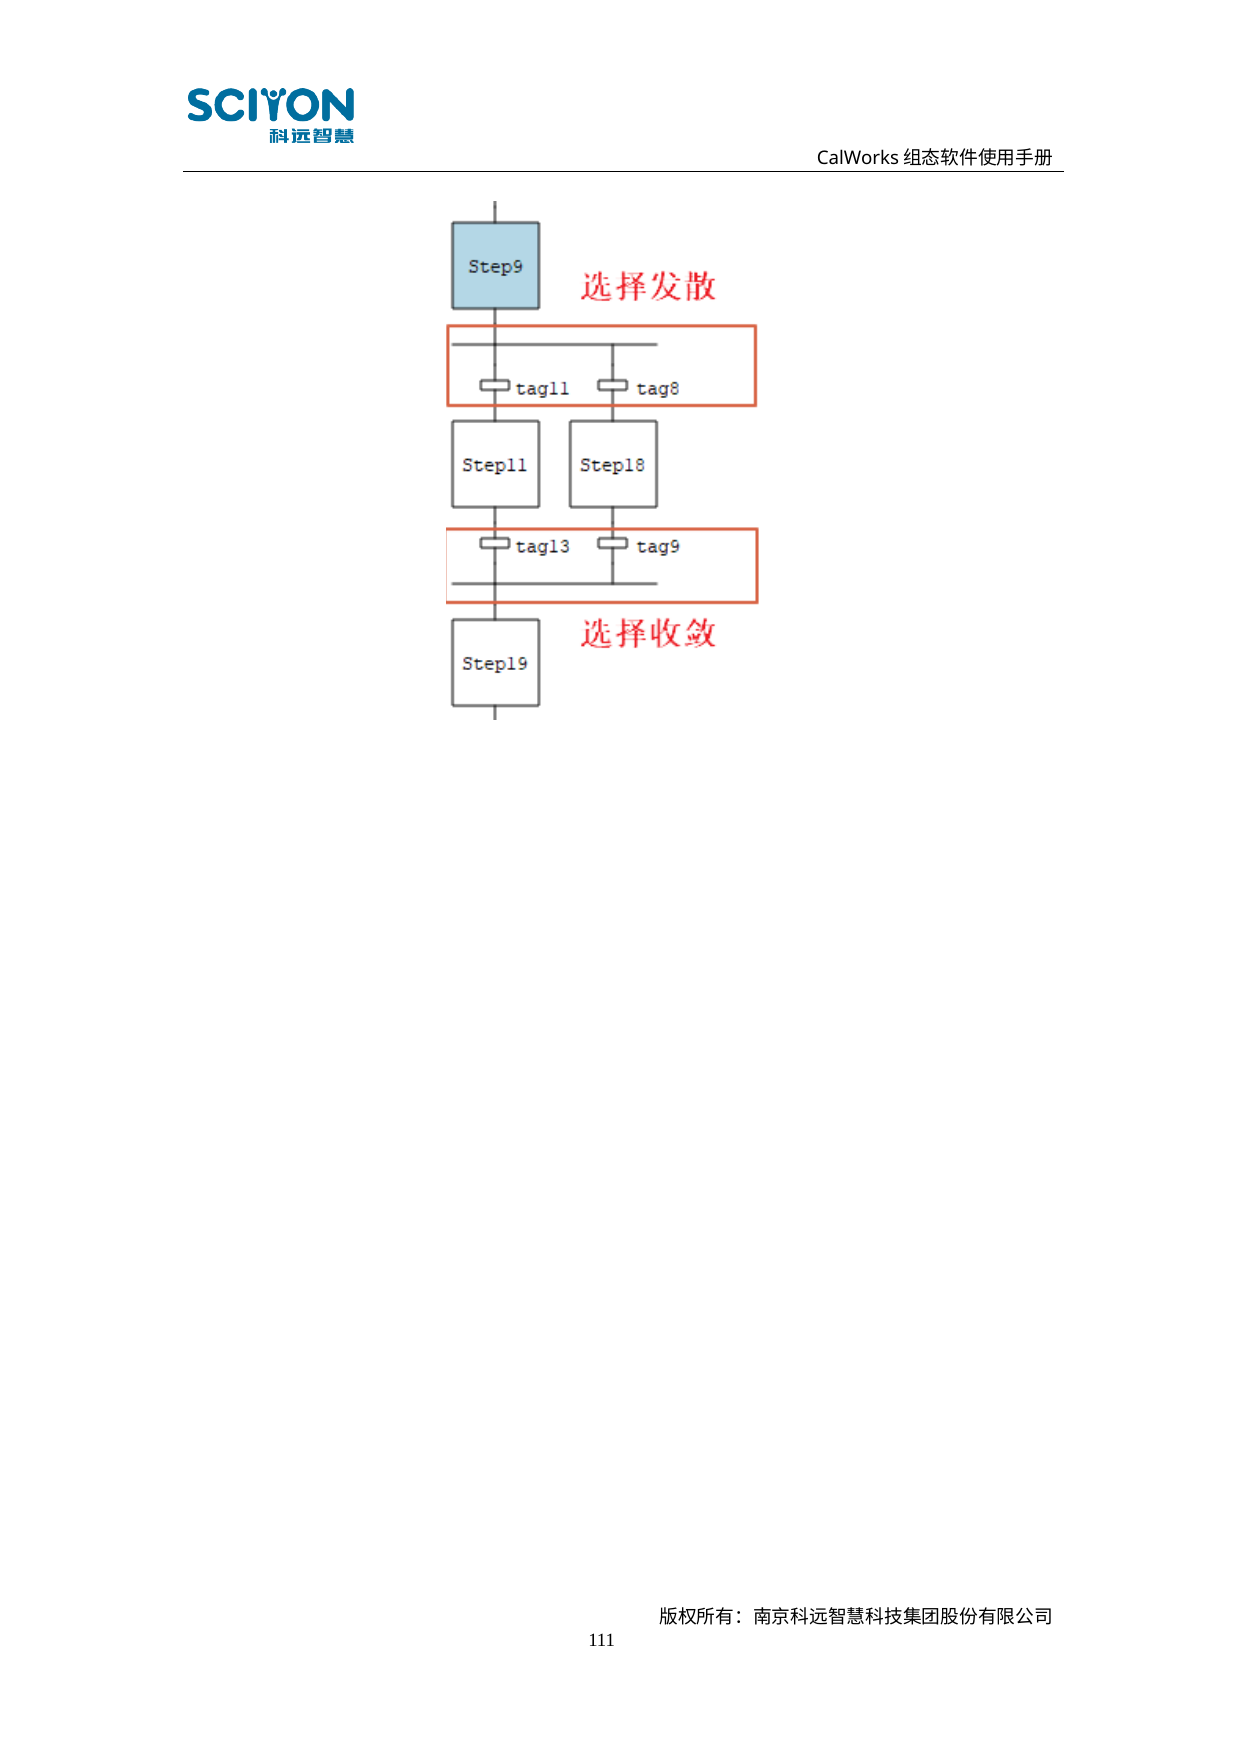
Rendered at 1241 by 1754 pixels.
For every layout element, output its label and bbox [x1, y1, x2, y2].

picture [267, 88, 280, 93]
picture [187, 88, 354, 143]
picture [446, 201, 795, 720]
picture [187, 88, 194, 96]
picture [294, 96, 311, 114]
picture [187, 100, 203, 115]
picture [317, 131, 328, 143]
